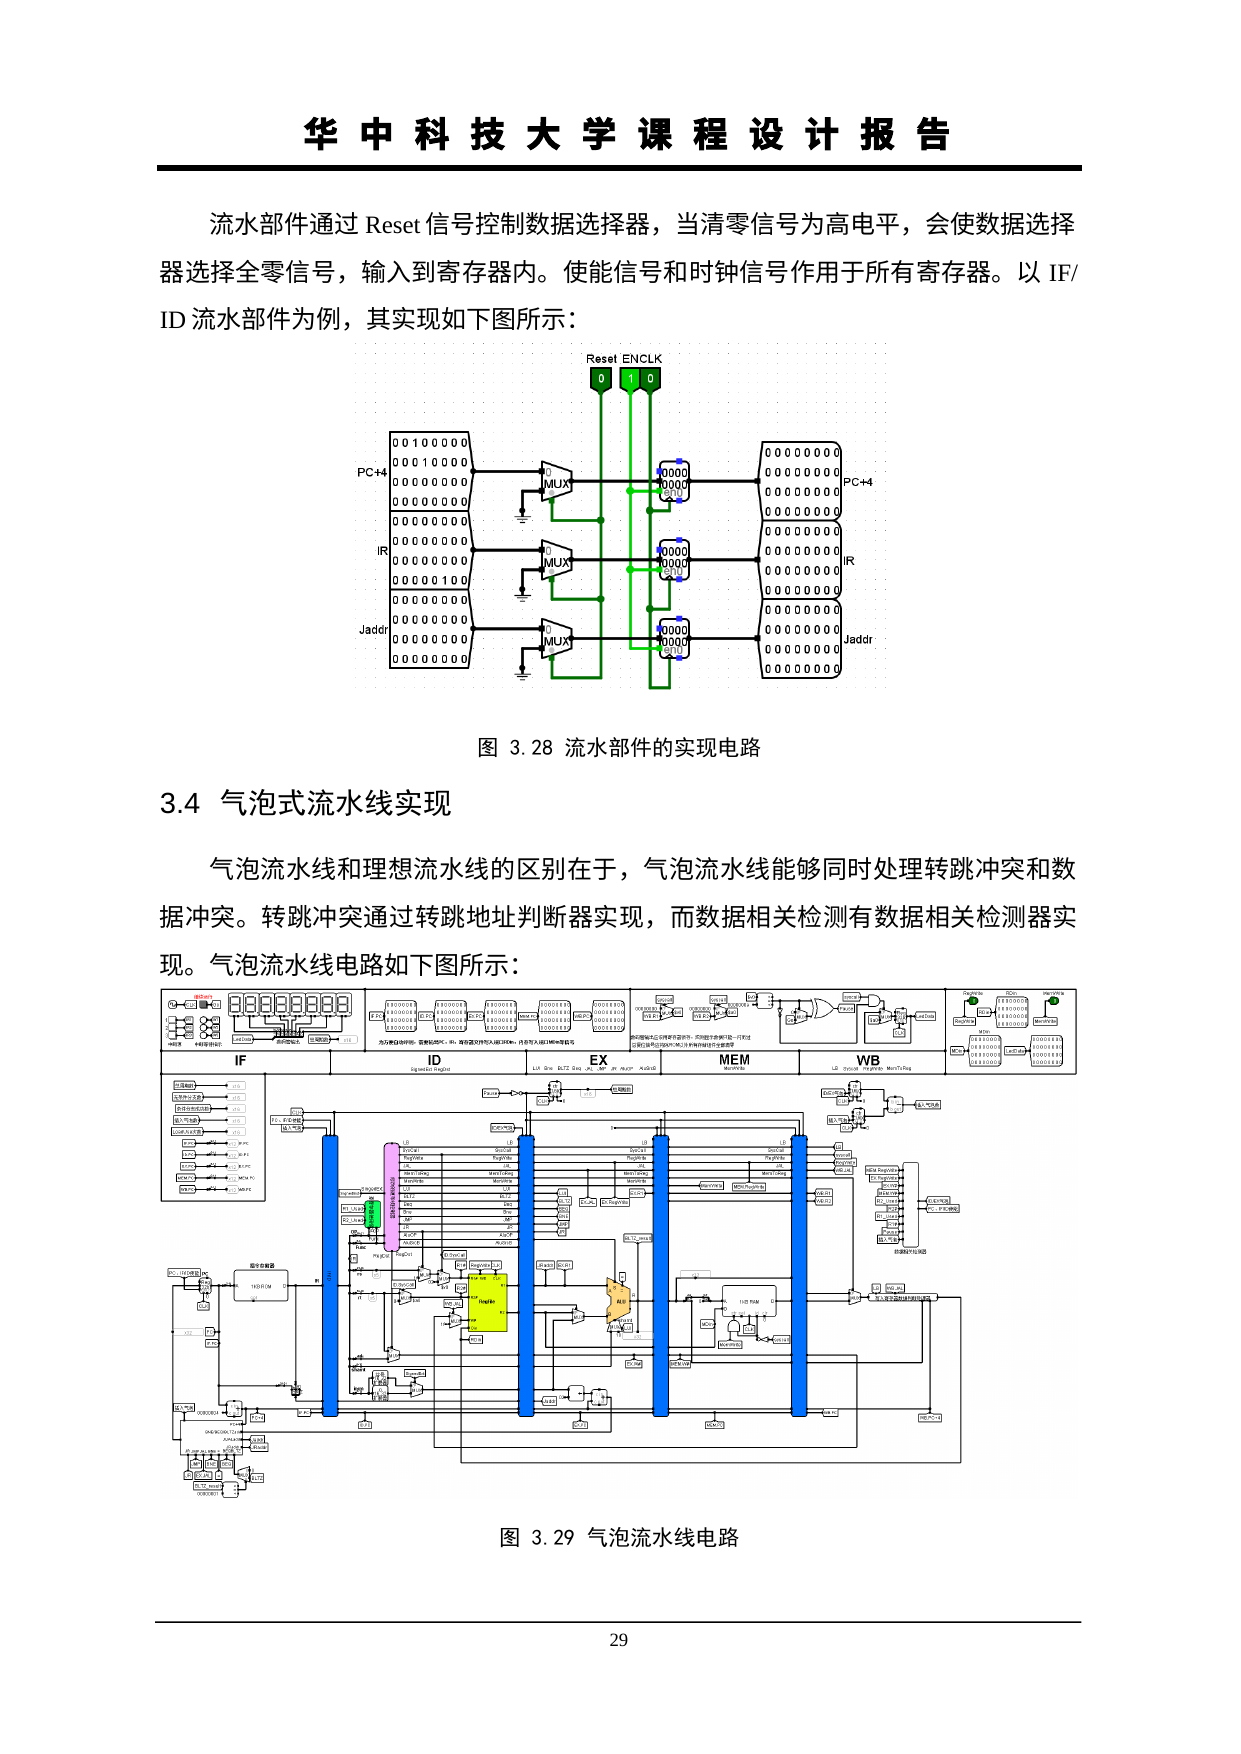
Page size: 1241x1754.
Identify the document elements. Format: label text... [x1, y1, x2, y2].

picture [159, 987, 1078, 1499]
subtitle 气泡式流水线实现 [159, 784, 1053, 819]
text 流水部件通过Reset信号控制数据选择器，当清零信号为高电平，会使数据选择器选择全零信号，输入到寄存器内。使能信号和时钟信号作用于所有寄存器。以IF/ID流水部件为例，其实现如下图所示： [159, 198, 1078, 342]
text 气泡流水线和理想流水线的区别在于，气泡流水线能够同时处理转跳冲突和数据冲突。转跳冲突通过转跳地址判断器实现，而数据相关检测有数据相关检测器实现。气泡流水线电路如下图所示： [159, 844, 1078, 987]
picture [350, 341, 888, 695]
